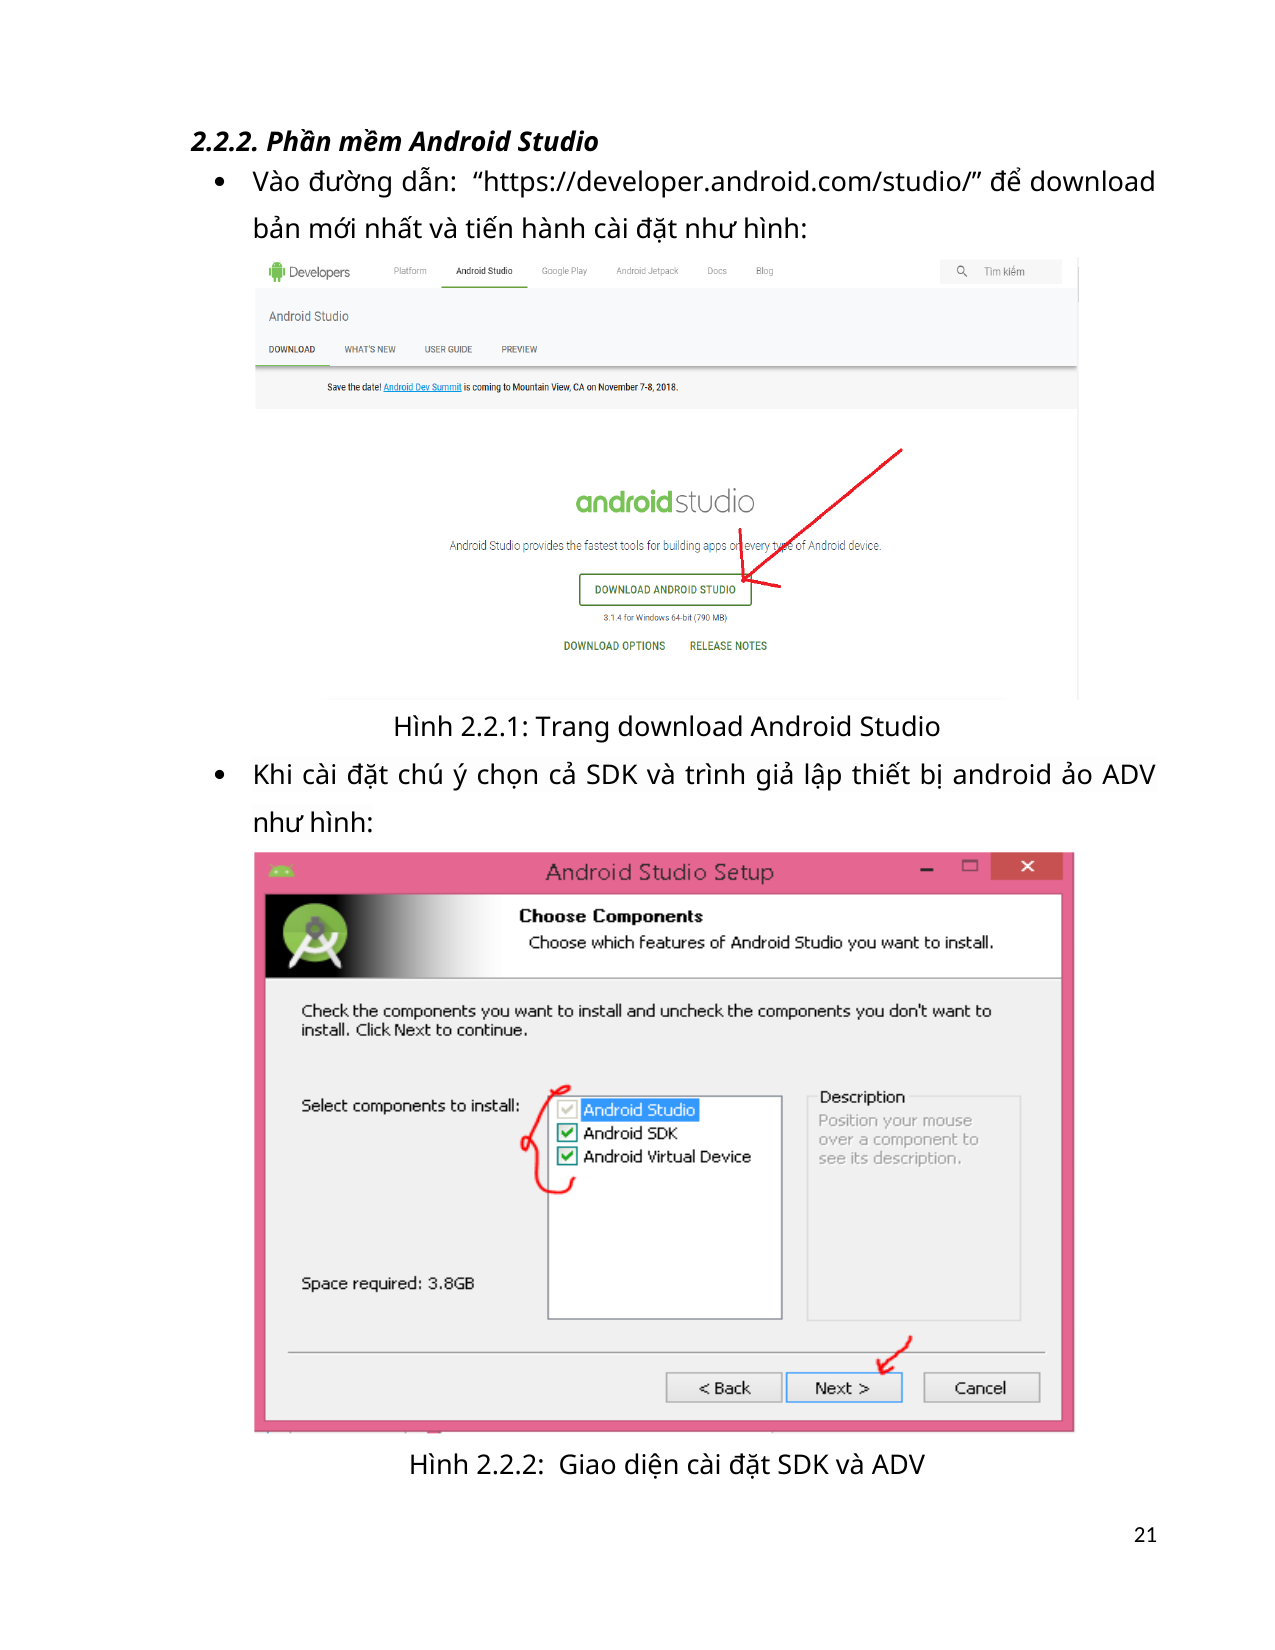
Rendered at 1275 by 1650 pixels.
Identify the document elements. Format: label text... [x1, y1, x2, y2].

subtitle 2.2.2. Phần mềm Android Studio [177, 122, 1157, 159]
picture [255, 257, 1079, 700]
picture [253, 851, 1076, 1435]
list Khi cài đặt chú ý chọn cả SDK và trình giả lập thiết bị android ảo ADV như hình: [215, 756, 1157, 840]
list Vào đường dẫn: “https://developer.android.com/studio/” để download bản mới nhất và tiến hành cài đặt như hình: [215, 162, 1157, 247]
text Hình 2.2.2: Giao diện cài đặt SDK và ADV [177, 1446, 1157, 1482]
text Hình 2.2.1: Trang download Android Studio [177, 708, 1157, 744]
